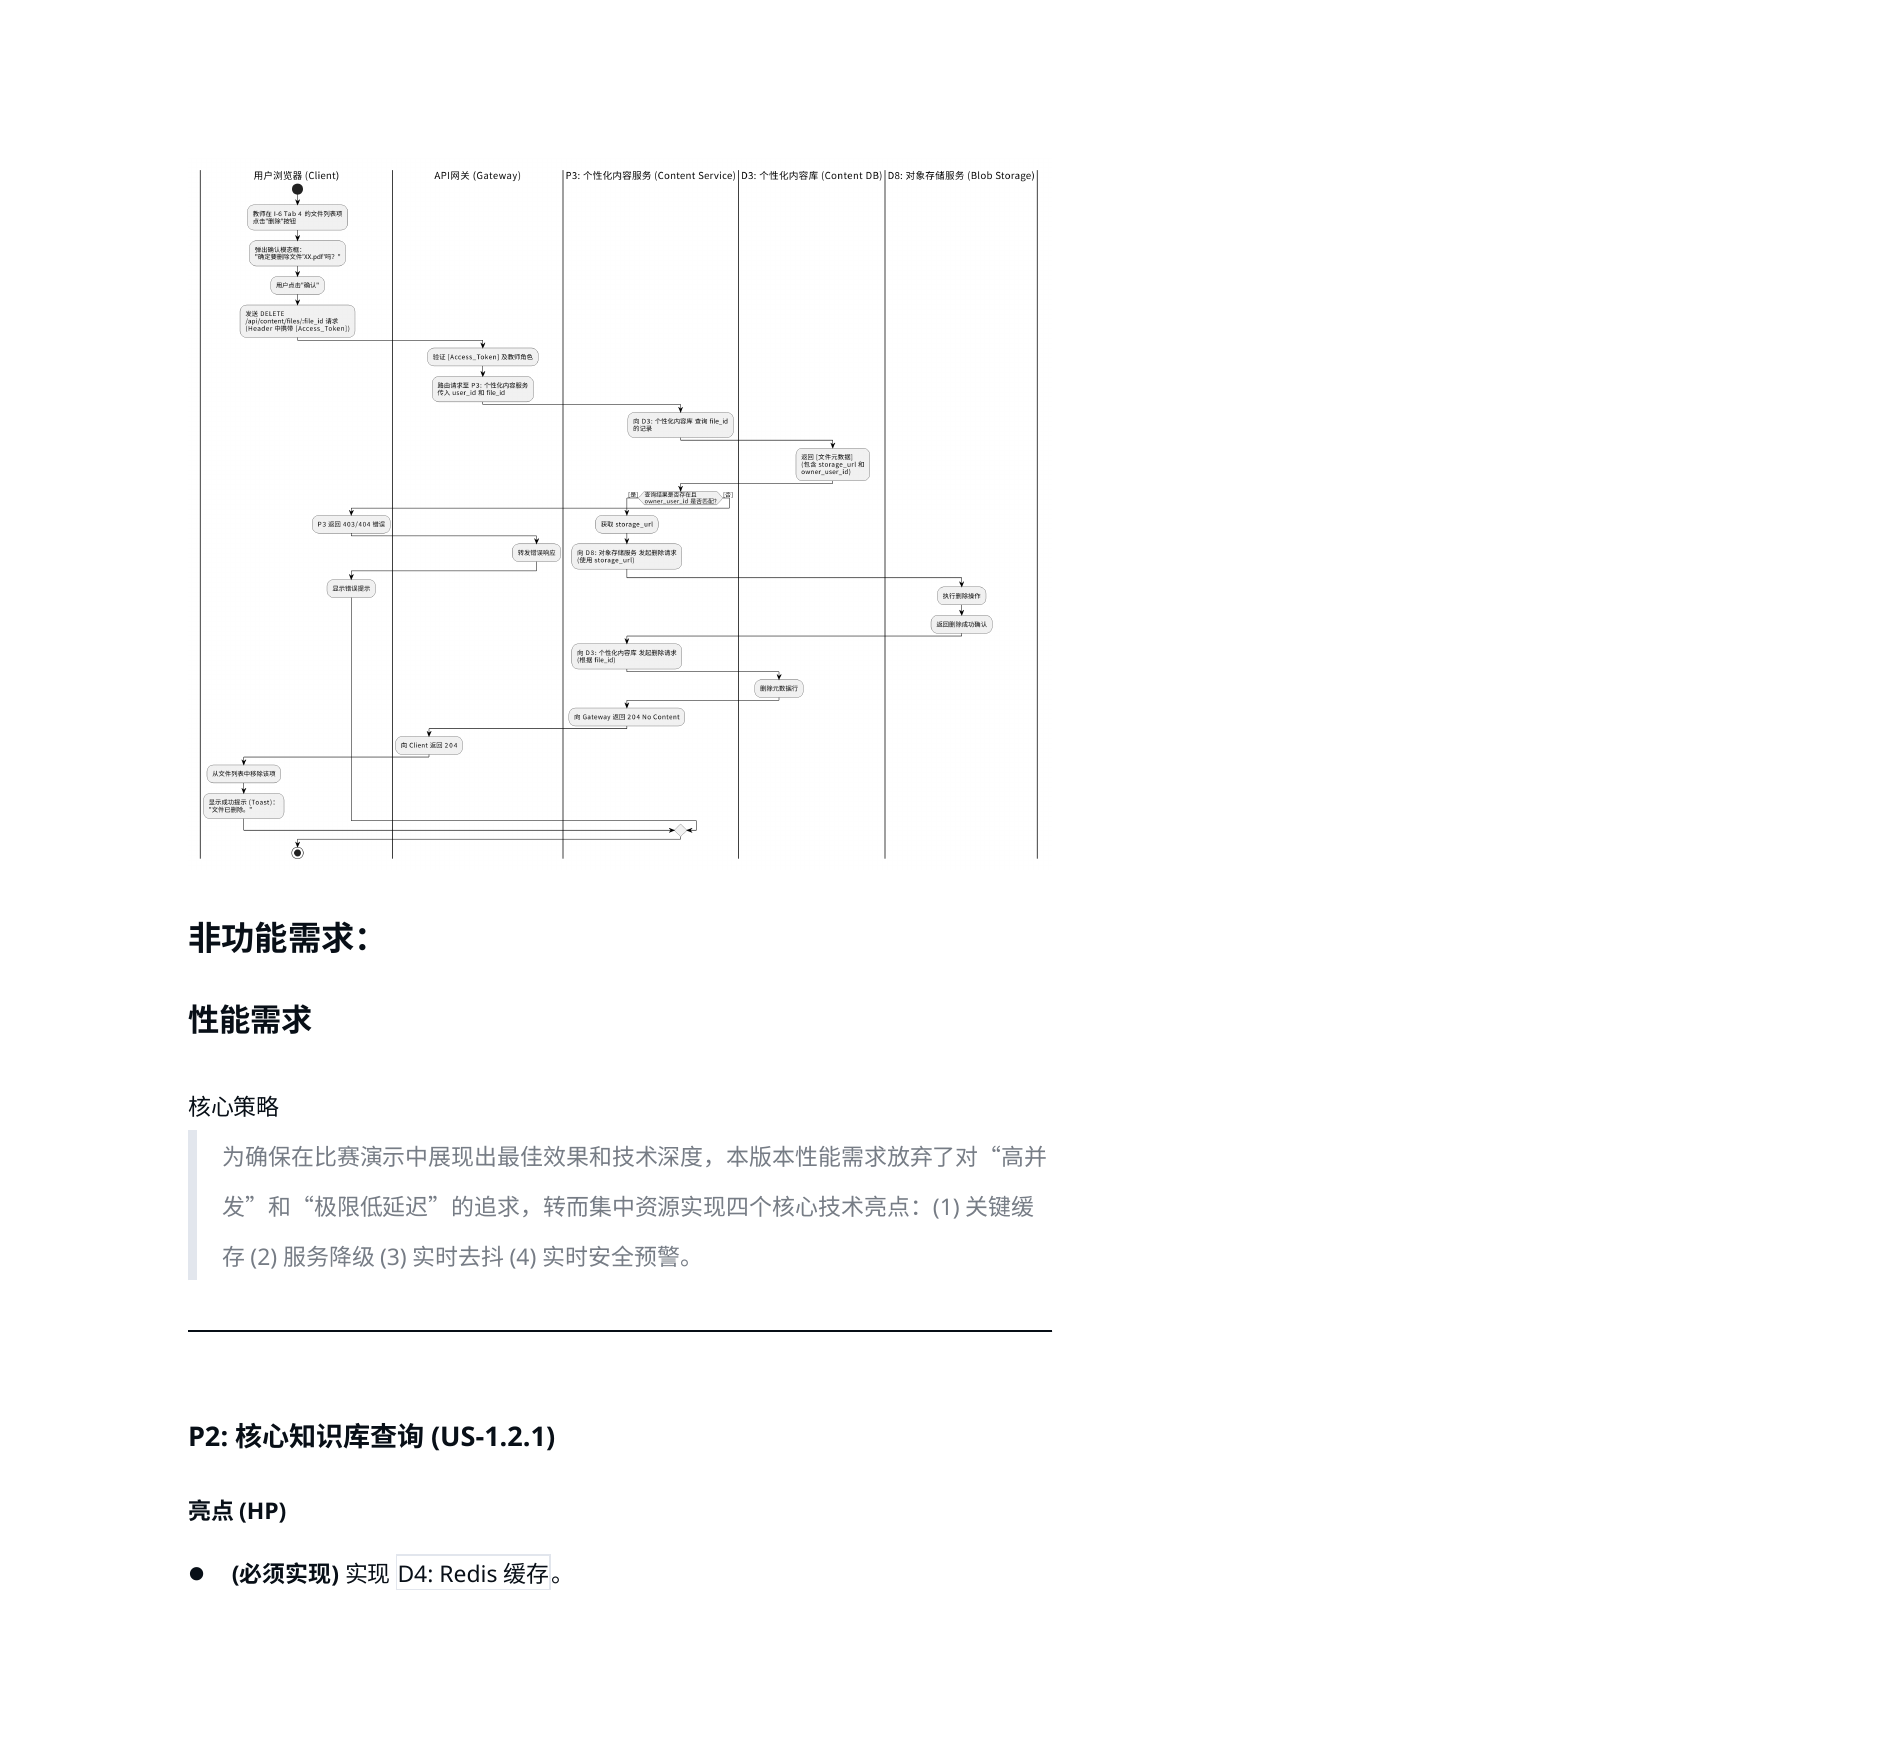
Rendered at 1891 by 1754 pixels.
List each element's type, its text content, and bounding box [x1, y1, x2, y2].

subtitle 亮点 (HP) [188, 1485, 1052, 1535]
text 为确保在比赛演示中展现出最佳效果和技术深度，本版本性能需求放弃了对“高并发”和“极限低延迟”的追求，转而集中资源实现四个核心技术亮点：(1) 关键缓存 (2) 服务降级 (3) 实时去抖 (4) 实时安全预警。 [197, 1130, 1052, 1280]
subtitle P2: 核心知识库查询 (US-1.2.1) [188, 1410, 1052, 1460]
subtitle 非功能需求： [188, 911, 1052, 961]
subtitle 性能需求 [188, 993, 1052, 1043]
text 核心策略 [188, 1080, 1052, 1130]
list (必须实现) 实现 D4: Redis 缓存。 [188, 1547, 1052, 1597]
picture [187, 158, 1053, 870]
